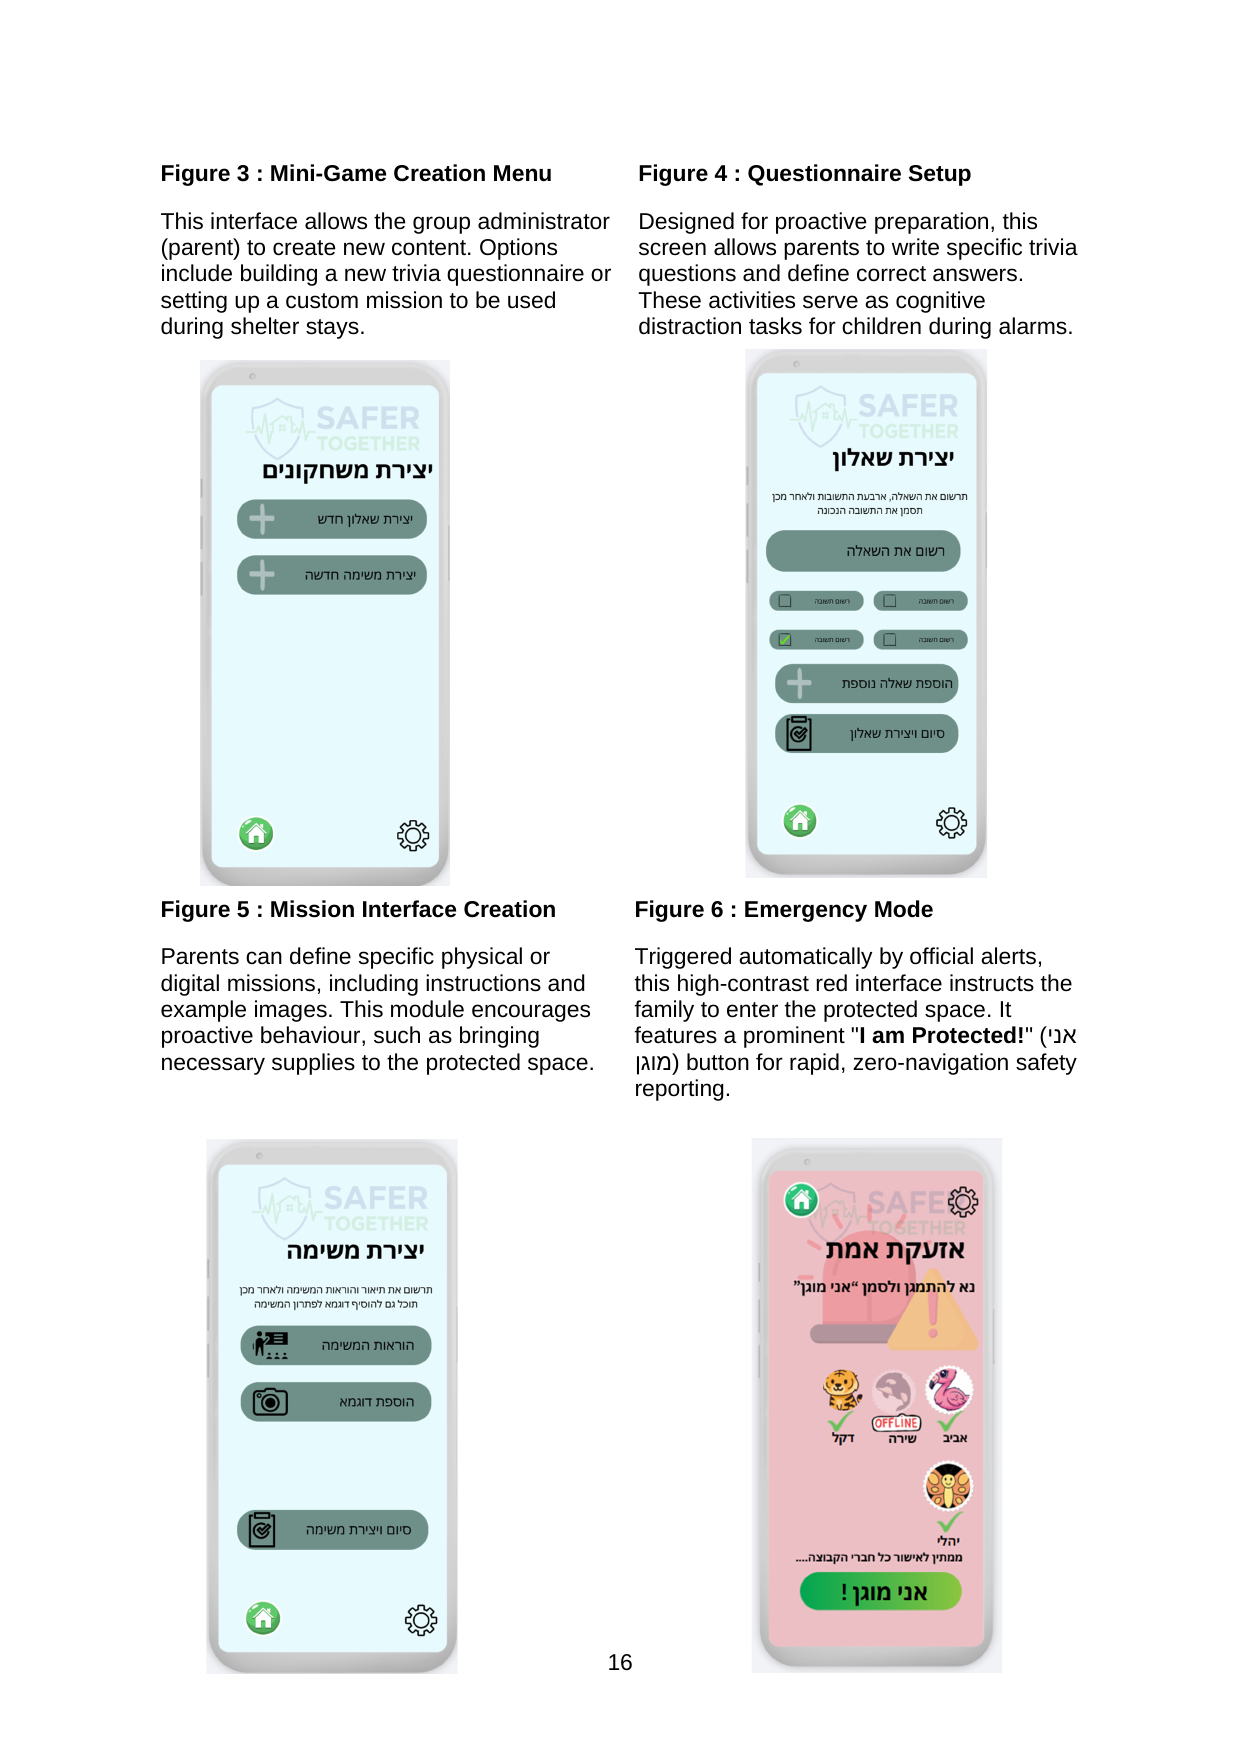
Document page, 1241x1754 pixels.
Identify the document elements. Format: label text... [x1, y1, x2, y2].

picture [751, 1138, 1003, 1673]
picture [200, 364, 450, 886]
table_cell Triggered automatically by official alerts, this high-contrast red interface instructs the family to enter the protected space. It features a prominent "I am Protected!" (אני מוגן) button for rapid, zero-navigation safety reporting. [624, 933, 1090, 1112]
table_cell Designed for proactive preparation, this screen allows parents to write specific trivia questions and define correct answers. These activities serve as cognitive distraction tasks for children during alarms. [628, 197, 1098, 364]
picture [206, 1139, 458, 1674]
table_cell This interface allows the group administrator (parent) to create new content. Options include building a new trivia questionnaire or setting up a custom mission to be used during shelter stays. [150, 197, 628, 364]
picture [745, 349, 988, 878]
table_header Figure 6 : Emergency Mode [624, 886, 1090, 933]
table_header Figure 3 : Mini-Game Creation Menu [150, 150, 628, 197]
table_header Figure 4 : Questionnaire Setup [628, 150, 1098, 197]
table_header Figure 5 : Mission Interface Creation [150, 886, 624, 933]
table_cell Parents can define specific physical or digital missions, including instructions and example images. This module encourages proactive behaviour, such as bringing necessary supplies to the protected space. [150, 933, 624, 1112]
